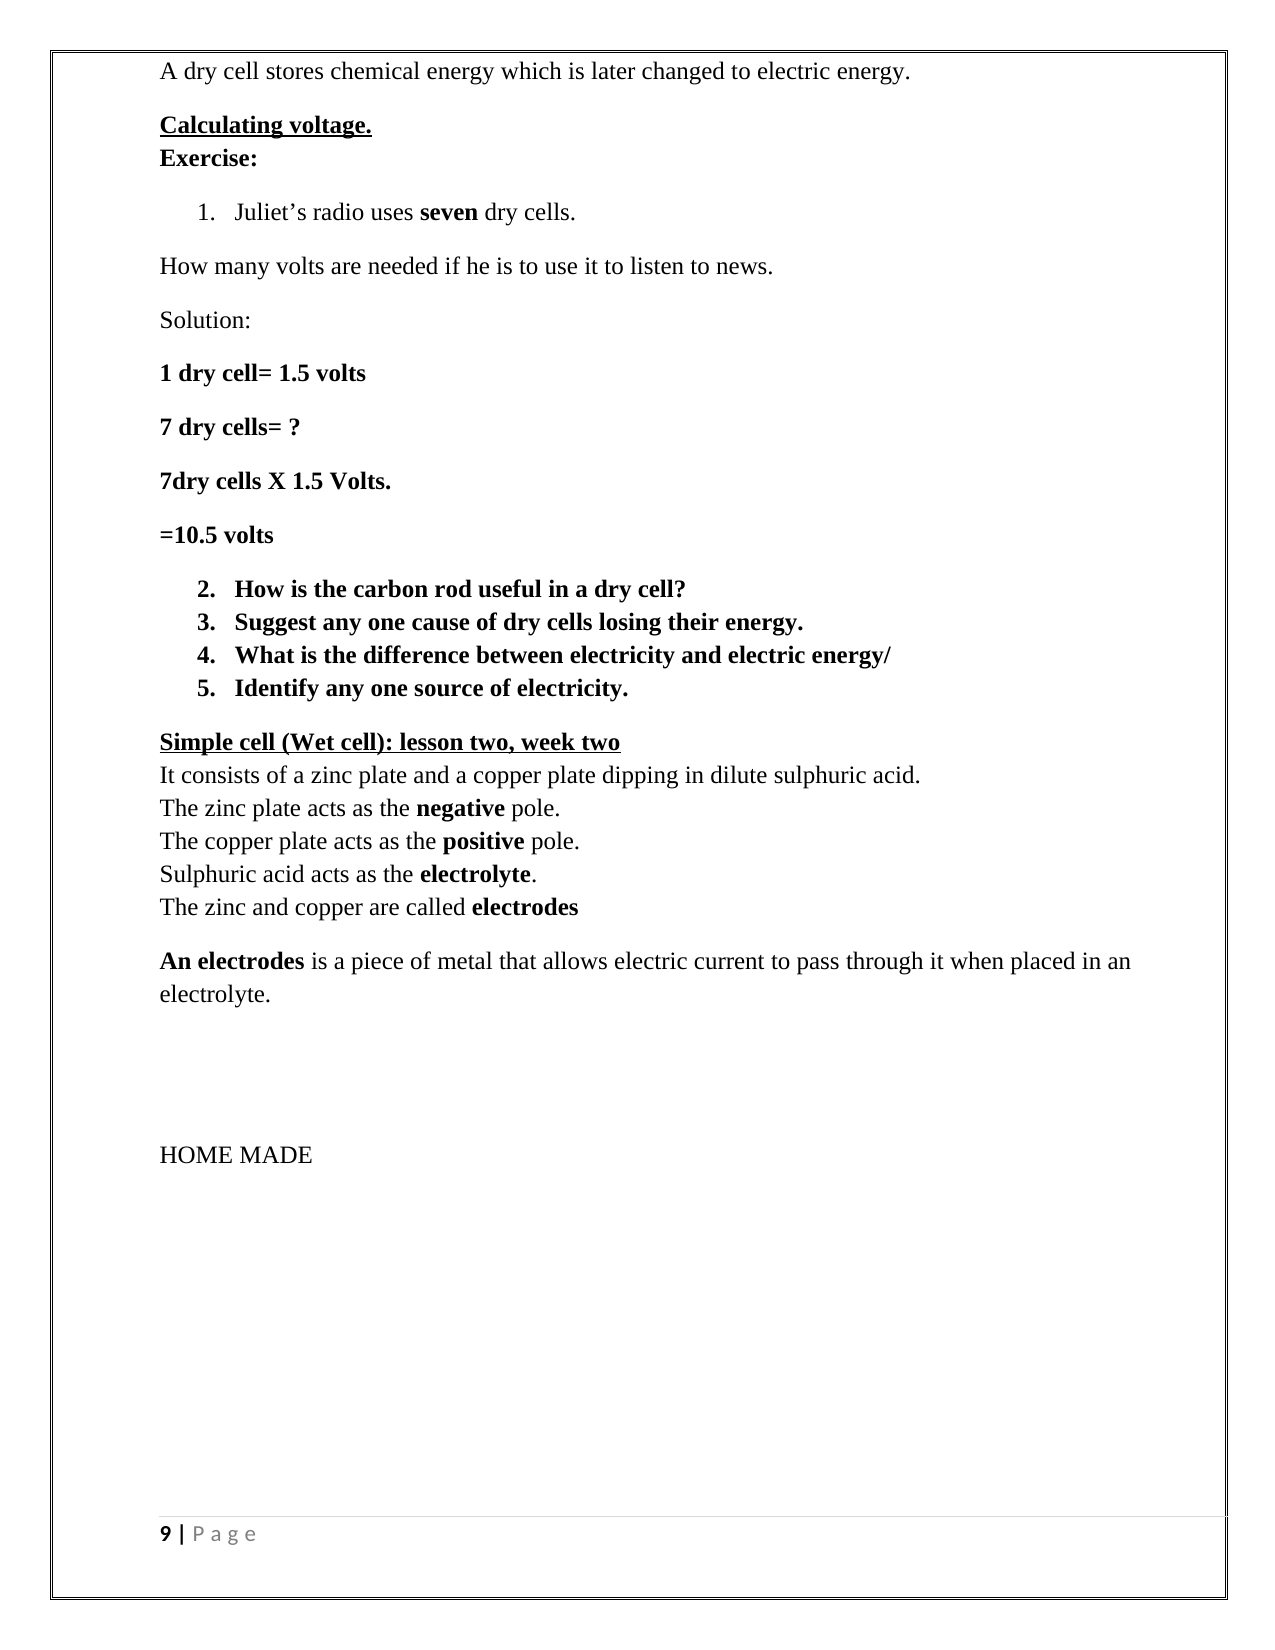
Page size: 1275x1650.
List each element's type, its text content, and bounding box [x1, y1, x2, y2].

list Suggest any one cause of dry cells losing their energy. [197, 607, 1225, 636]
text An electrodes is a piece of metal that allows electric current to pass through it when placed in an electrolyte. [159, 946, 1225, 1008]
list Identify any one source of electricity. [197, 673, 1225, 702]
text How many volts are needed if he is to use it to listen to news. [159, 251, 1225, 279]
text Solution: [159, 305, 1225, 333]
list Juliet’s radio uses seven dry cells. [197, 197, 1225, 226]
text =10.5 volts [159, 520, 1225, 549]
text Simple cell (Wet cell): lesson two, week two It consists of a zinc plate and a copper plate dipping in dilute sulphuric acid. The zinc plate acts as the negative pole. The copper plate acts as the positive pole. Sulphuric acid acts as the electrolyte. The zinc and copper are called electrodes [159, 727, 1225, 921]
text 7dry cells X 1.5 Volts. [159, 466, 1225, 495]
list What is the difference between electricity and electric energy/ [197, 640, 1225, 669]
text Calculating voltage. Exercise: [159, 110, 1225, 172]
text A dry cell stores chemical energy which is later changed to electric energy. [159, 56, 1225, 85]
text HOME MADE [159, 1140, 1225, 1169]
list How is the carbon rod useful in a dry cell? [197, 574, 1225, 603]
text 7 dry cells= ? [159, 412, 1225, 441]
text 1 dry cell= 1.5 volts [159, 358, 1225, 387]
